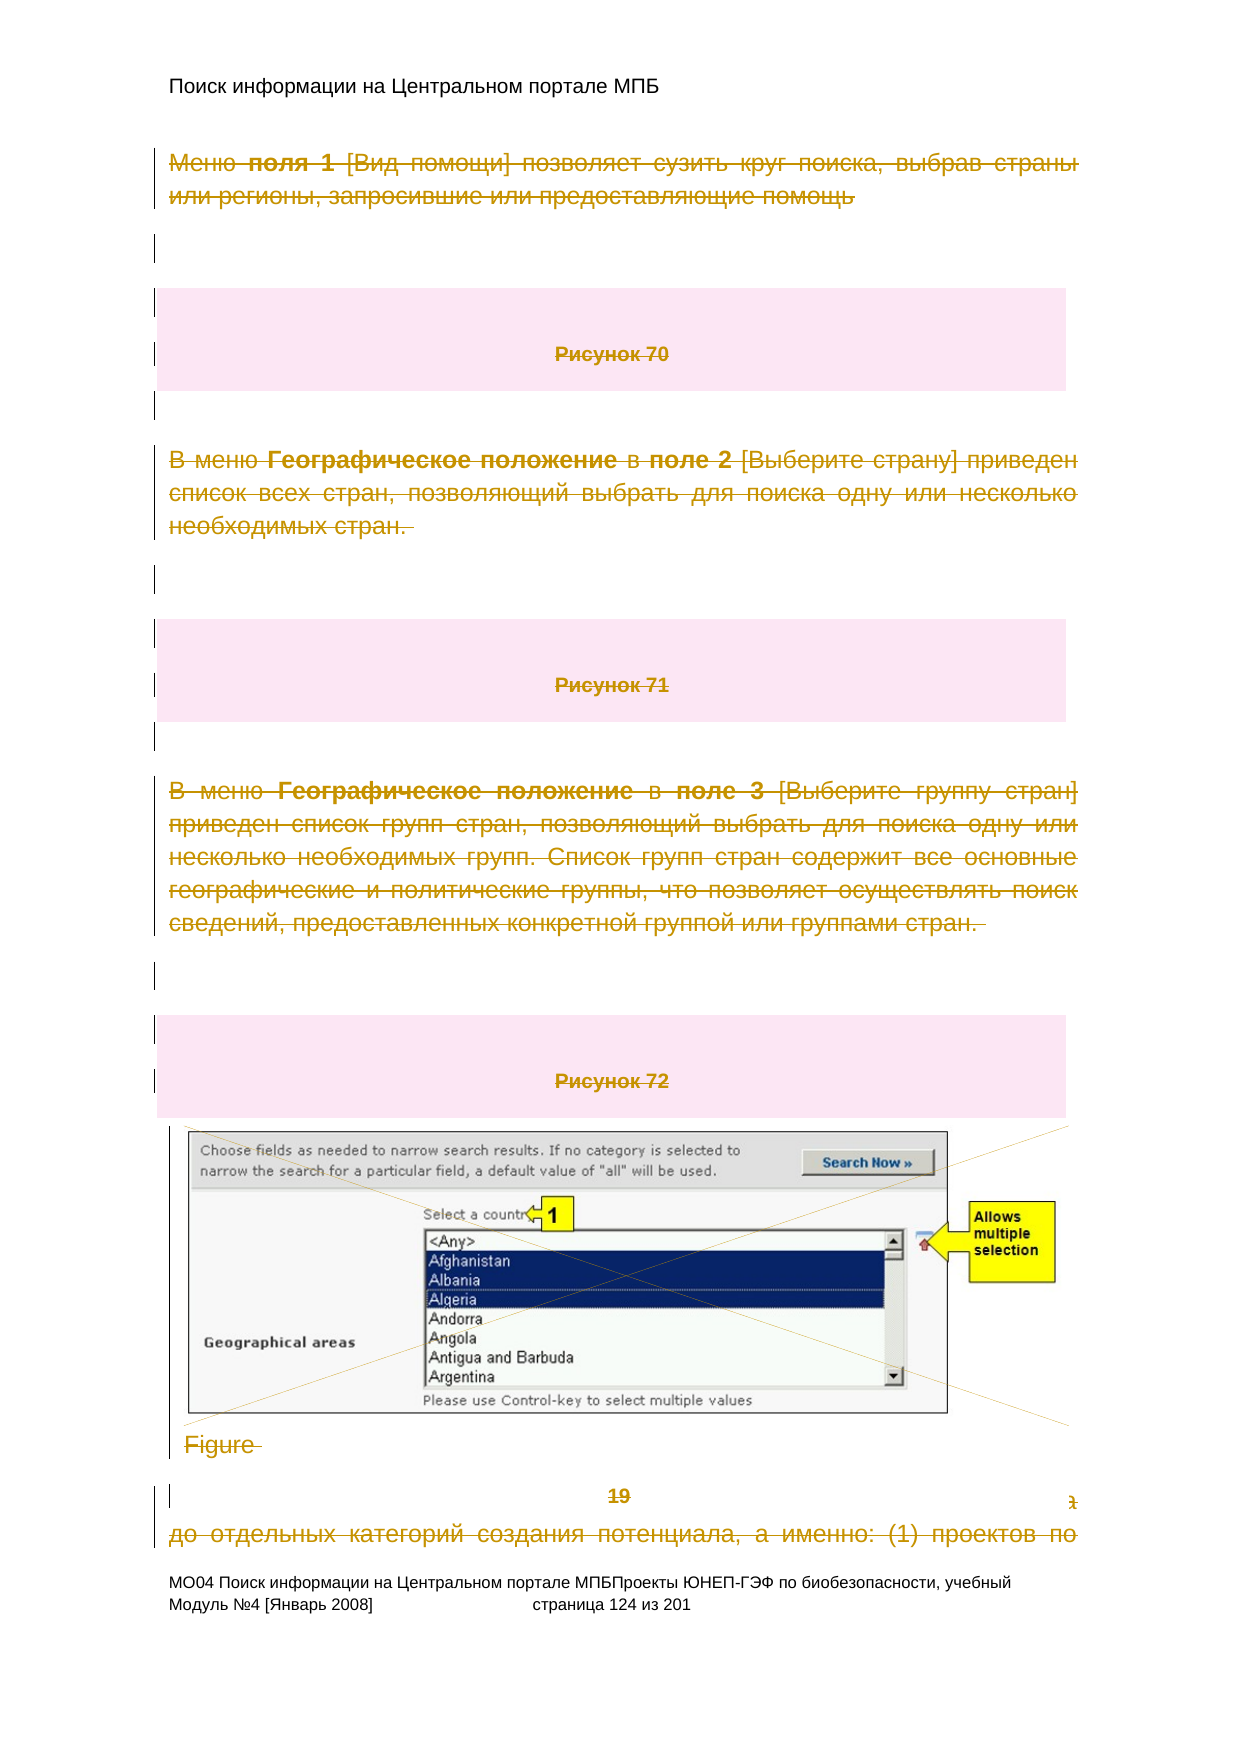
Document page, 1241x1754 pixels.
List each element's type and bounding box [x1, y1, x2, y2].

picture [187, 1277, 1066, 1426]
picture [185, 1125, 1067, 1275]
picture [629, 1127, 1069, 1425]
picture [183, 1126, 623, 1425]
